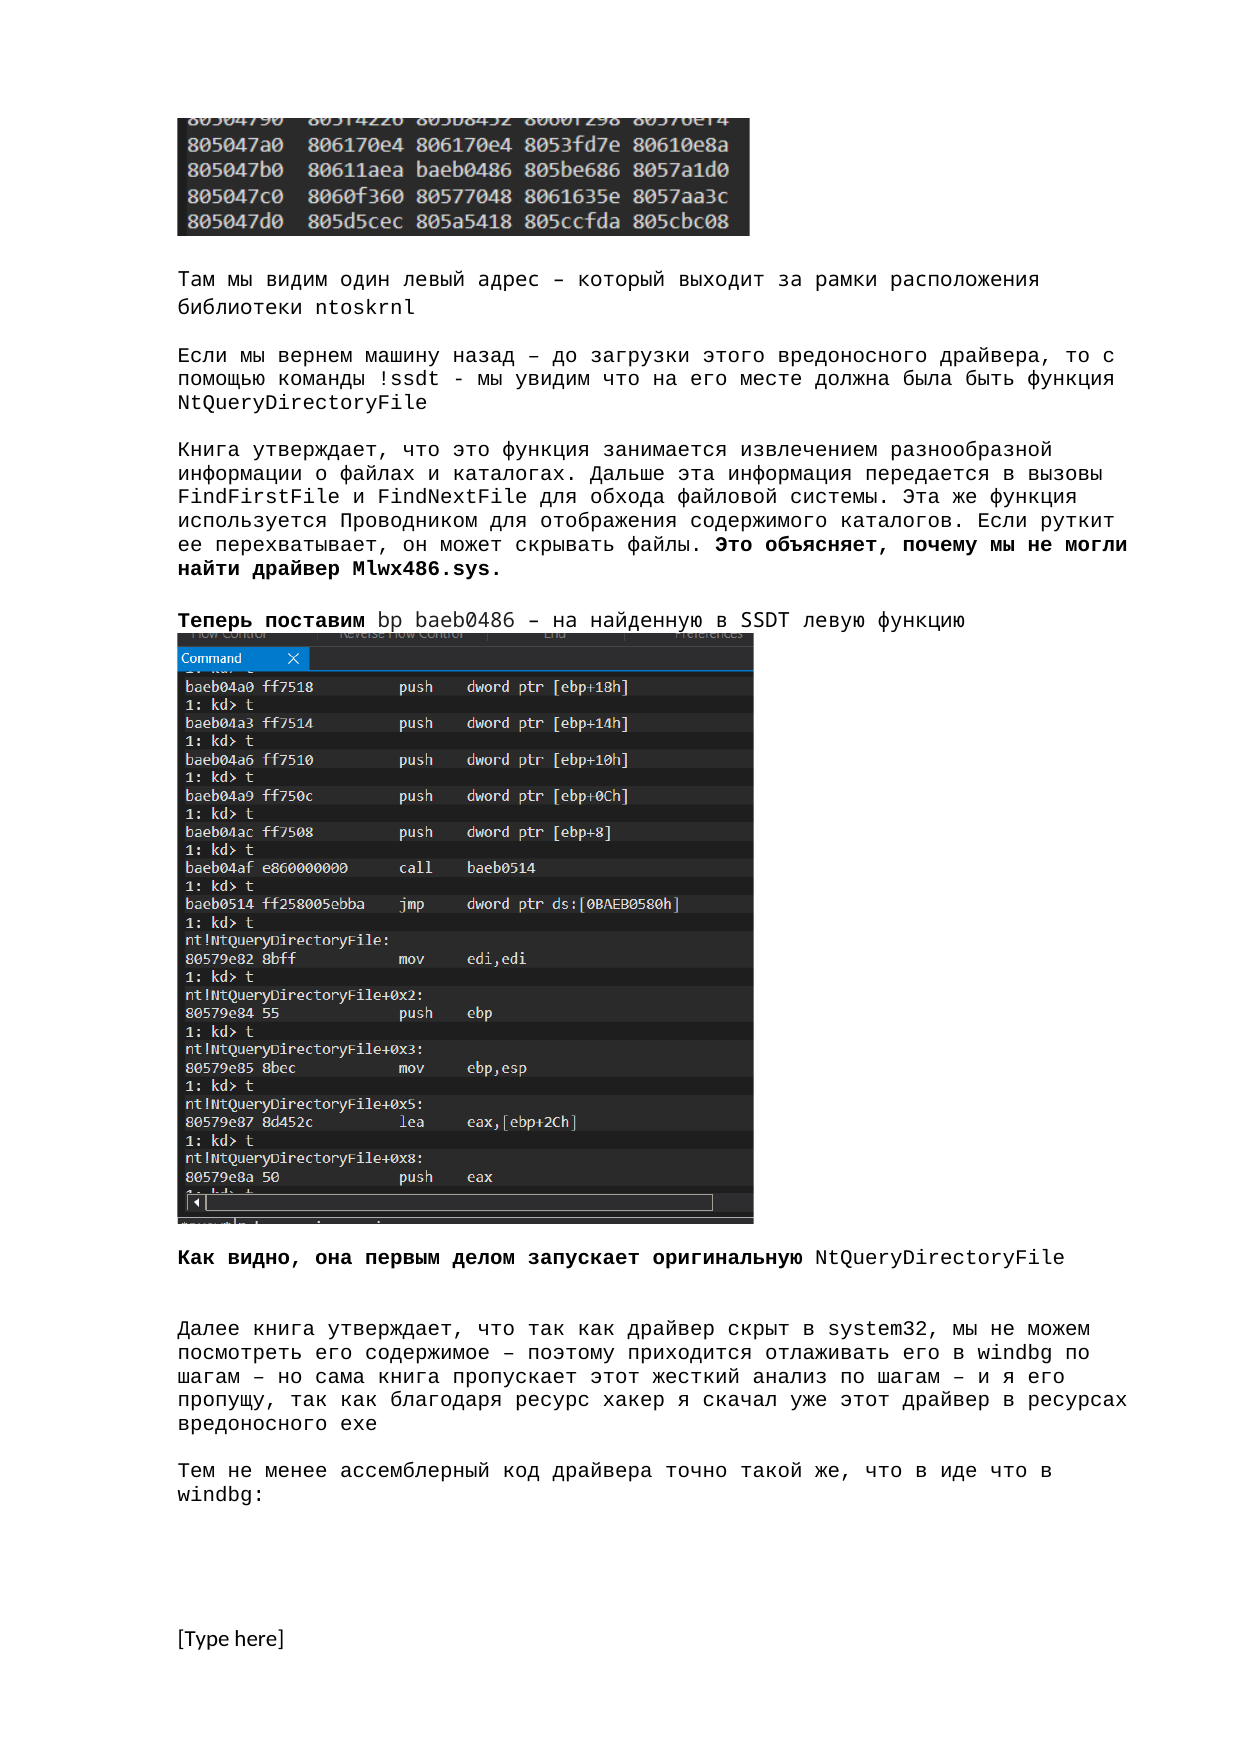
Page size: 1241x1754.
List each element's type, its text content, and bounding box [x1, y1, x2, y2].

text Как видно, она первым делом запускает оригинальную NtQueryDirectoryFile [177, 1247, 1152, 1271]
text Теперь поставим bp baeb0486 – на найденную в SSDT левую функцию [515, 605, 1152, 633]
text Если мы вернем машину назад – до загрузки этого вредоносного драйвера, то с помощью команды !ssdt - мы увидим что на его месте должна была быть функция NtQueryDirectoryFile [177, 345, 1152, 416]
picture [177, 118, 750, 236]
picture [177, 633, 754, 1224]
text Тем не менее ассемблерный код драйвера точно такой же, что в иде что в windbg: [177, 1460, 1152, 1507]
text Книга утверждает, что это функция занимается извлечением разнообразной информации о файлах и каталогах. Дальше эта информация передается в вызовы FindFirstFile и FindNextFile для обхода файловой системы. Эта же функция используется Проводником для отображения содержимого каталогов. Если руткит ее перехватывает, он может скрывать файлы. Это объясняет, почему мы не могли найти драйвер Mlwx486.sys. [177, 439, 1152, 581]
text Далее книга утверждает, что так как драйвер скрыт в system32, мы не можем посмотреть его содержимое – поэтому приходится отлаживать его в windbg по шагам – но сама книга пропускает этот жесткий анализ по шагам – и я его пропущу, так как благодаря ресурс хакер я скачал уже этот драйвер в ресурсах вредоносного exe [177, 1318, 1152, 1437]
text Теперь поставим bp baeb0486 – на найденную в SSDT левую функцию [177, 605, 377, 633]
text Там мы видим один левый адрес – который выходит за рамки расположения библиотеки ntoskrnl [177, 264, 1152, 321]
